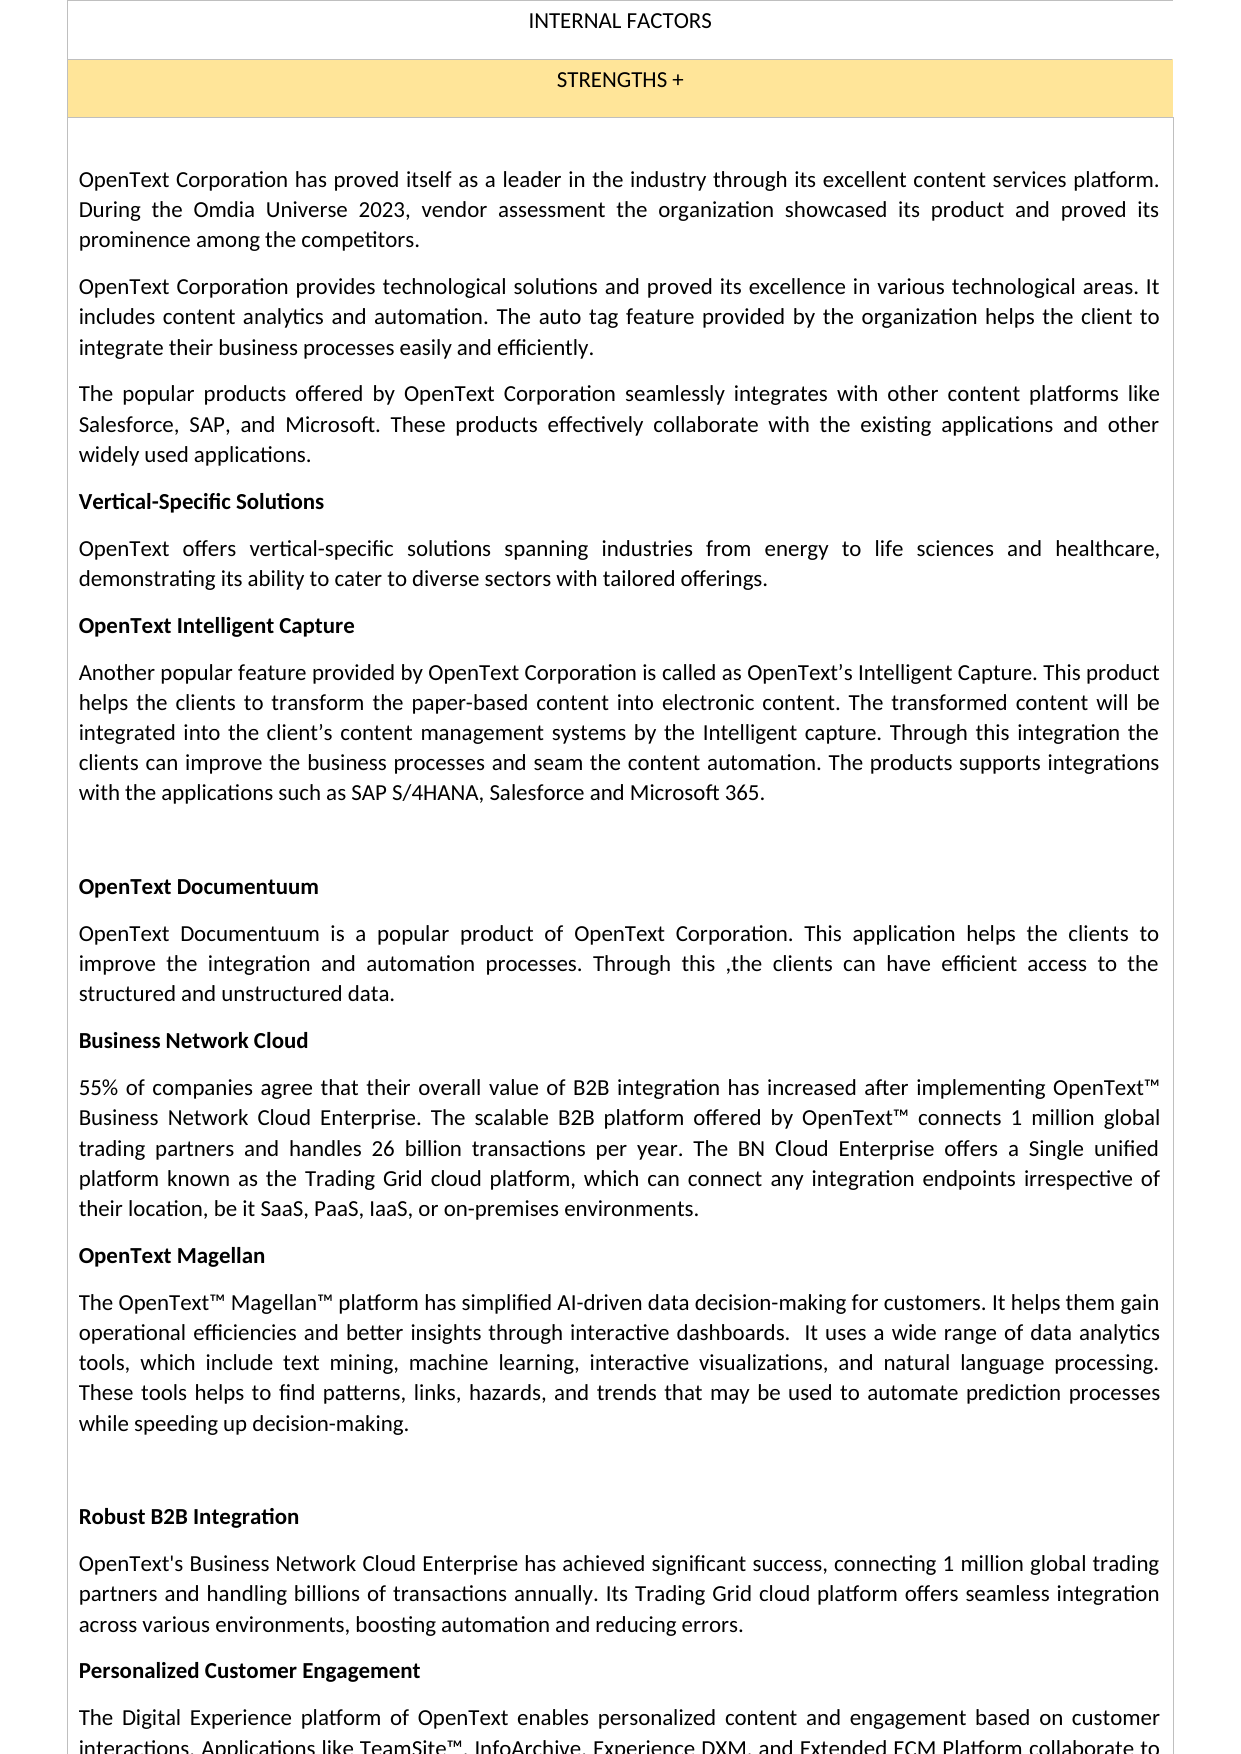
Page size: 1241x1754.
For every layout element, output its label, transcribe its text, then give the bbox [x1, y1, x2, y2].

table_cell STRENGTHS + [68, 59, 1173, 117]
table_cell OpenText Corporation has proved itself as a leader in the industry through its excellent content services platform. During the Omdia Universe 2023, vendor assessment the organization showcased its product and proved its prominence among the competitors. OpenText Corporation provides technological solutions and proved its excellence in various technological areas. It includes content analytics and automation. The auto tag feature provided by the organization helps the client to integrate their business processes easily and efficiently. The popular products offered by OpenText Corporation seamlessly integrates with other content platforms like Salesforce, SAP, and Microsoft. These products effectively collaborate with the existing applications and other widely used applications. Vertical-Specific Solutions OpenText offers vertical-specific solutions spanning industries from energy to life sciences and healthcare, demonstrating its ability to cater to diverse sectors with tailored offerings. OpenText Intelligent Capture Another popular feature provided by OpenText Corporation is called as OpenText’s Intelligent Capture. This product helps the clients to transform the paper-based content into electronic content. The transformed content will be integrated into the client’s content management systems by the Intelligent capture. Through this integration the clients can improve the business processes and seam the content automation. The products supports integrations with the applications such as SAP S/4HANA, Salesforce and Microsoft 365. OpenText Documentuum OpenText Documentuum is a popular product of OpenText Corporation. This application helps the clients to improve the integration and automation processes. Through this ,the clients can have efficient access to the structured and unstructured data. Business Network Cloud 55% of companies agree that their overall value of B2B integration has increased after implementing OpenText™ Business Network Cloud Enterprise. The scalable B2B platform offered by OpenText™ connects 1 million global trading partners and handles 26 billion transactions per year. The BN Cloud Enterprise offers a Single unified platform known as the Trading Grid cloud platform, which can connect any integration endpoints irrespective of their location, be it SaaS, PaaS, IaaS, or on-premises environments. OpenText Magellan The OpenText™ Magellan™ platform has simplified AI-driven data decision-making for customers. It helps them gain operational efficiencies and better insights through interactive dashboards. It uses a wide range of data analytics tools, which include text mining, machine learning, interactive visualizations, and natural language processing. These tools helps to find patterns, links, hazards, and trends that may be used to automate prediction processes while speeding up decision-making. Robust B2B Integration OpenText's Business Network Cloud Enterprise has achieved significant success, connecting 1 million global trading partners and handling billions of transactions annually. Its Trading Grid cloud platform offers seamless integration across various environments, boosting automation and reducing errors. Personalized Customer Engagement The Digital Experience platform of OpenText enables personalized content and engagement based on customer interactions. Applications like TeamSite™, InfoArchive, Experience DXM, and Extended ECM Platform collaborate to deliver optimized experiences. Experience Cloud The OpenText Digital Experience platform gathers data from all customer interactions. It uses the collected data to deliver quality personalized content and engagement opportunities throughout the customer’s journey. The personalized experience is made possible through applications such as OpenText™ TeamSite™, OpenText™ InfoArchive, OpenText™ Experience DXM, and OpenText™ Extended ECM Platform. All these applications work together to provide an optimized and powerful experience to all its users (OpenText Corporation, 2023). All the above-mentioned products/solutions showcase the competency of OpenText Corporation among its competitors. Through these products/services OpenText Corporation is providing innovative and quality solutions to its clients. This makes the organization to excel as a leader in the industry. [68, 118, 1173, 1754]
table_header INTERNAL FACTORS [68, 1, 1173, 58]
